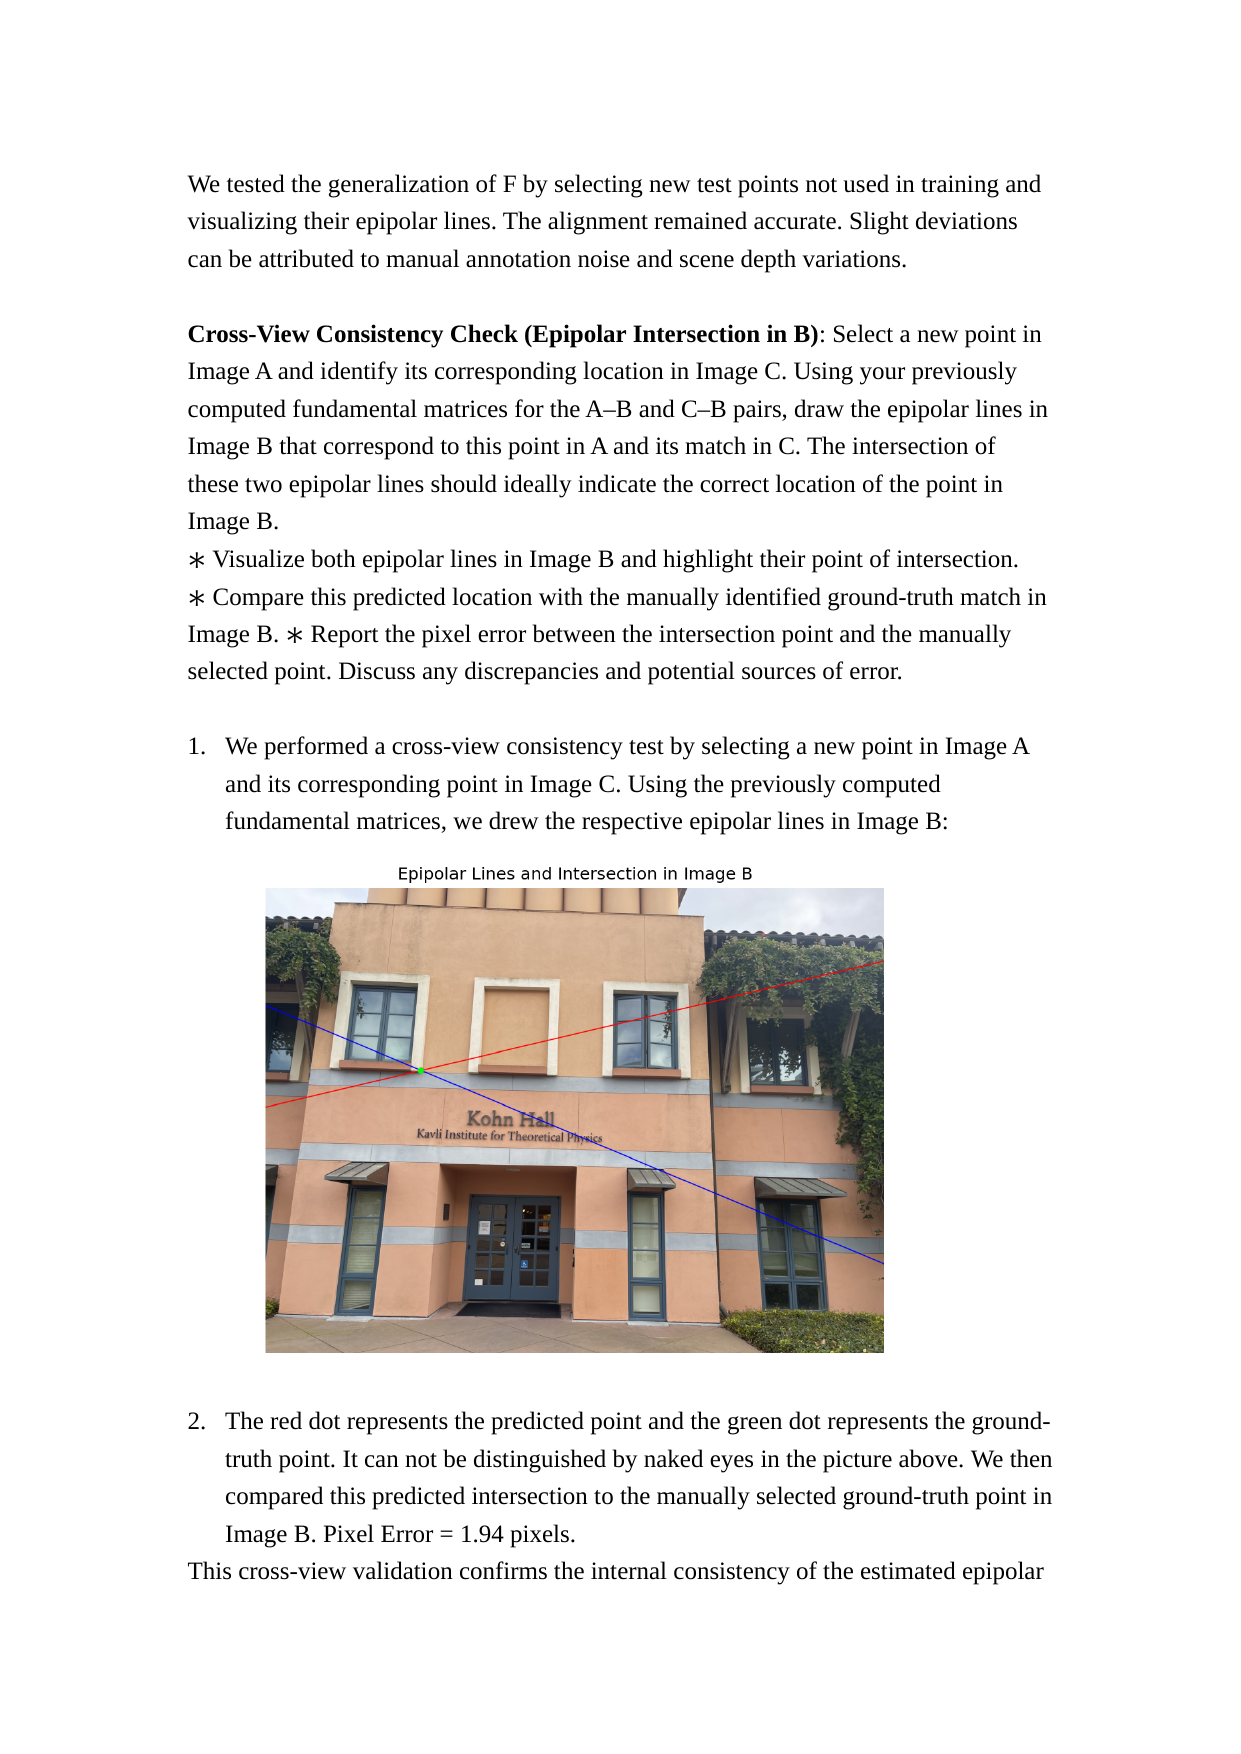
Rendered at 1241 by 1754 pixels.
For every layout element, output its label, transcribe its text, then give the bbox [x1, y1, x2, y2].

picture [225, 839, 912, 1369]
text Cross-View Consistency Check (Epipolar Intersection in B): Select a new point in Image A and identify its corresponding location in Image C. Using your previously computed fundamental matrices for the A–B and C–B pairs, draw the epipolar lines in Image B that correspond to this point in A and its match in C. The intersection of these two epipolar lines should ideally indicate the correct location of the point in Image B. [187, 314, 1053, 539]
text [187, 1552, 1053, 1589]
text ∗ Compare this predicted location with the manually identified ground-truth match in Image B. ∗ Report the pixel error between the intersection point and the manually selected point. Discuss any discrepancies and potential sources of error. [187, 577, 1053, 689]
text We tested the generalization of F by selecting new test points not used in training and visualizing their epipolar lines. The alignment remained accurate. Slight deviations can be attributed to manual annotation noise and scene depth variations. [187, 164, 1053, 277]
list The red dot represents the predicted point and the green dot represents the ground-truth point. It can not be distinguished by naked eyes in the picture above. We then compared this predicted intersection to the manually selected ground-truth point in Image B. Pixel Error = 1.94 pixels. [187, 1402, 1053, 1552]
text ∗ Visualize both epipolar lines in Image B and highlight their point of intersection. [187, 539, 1053, 577]
list We performed a cross-view consistency test by selecting a new point in Image A and its corresponding point in Image C. Using the previously computed fundamental matrices, we drew the respective epipolar lines in Image B: [187, 727, 1053, 839]
